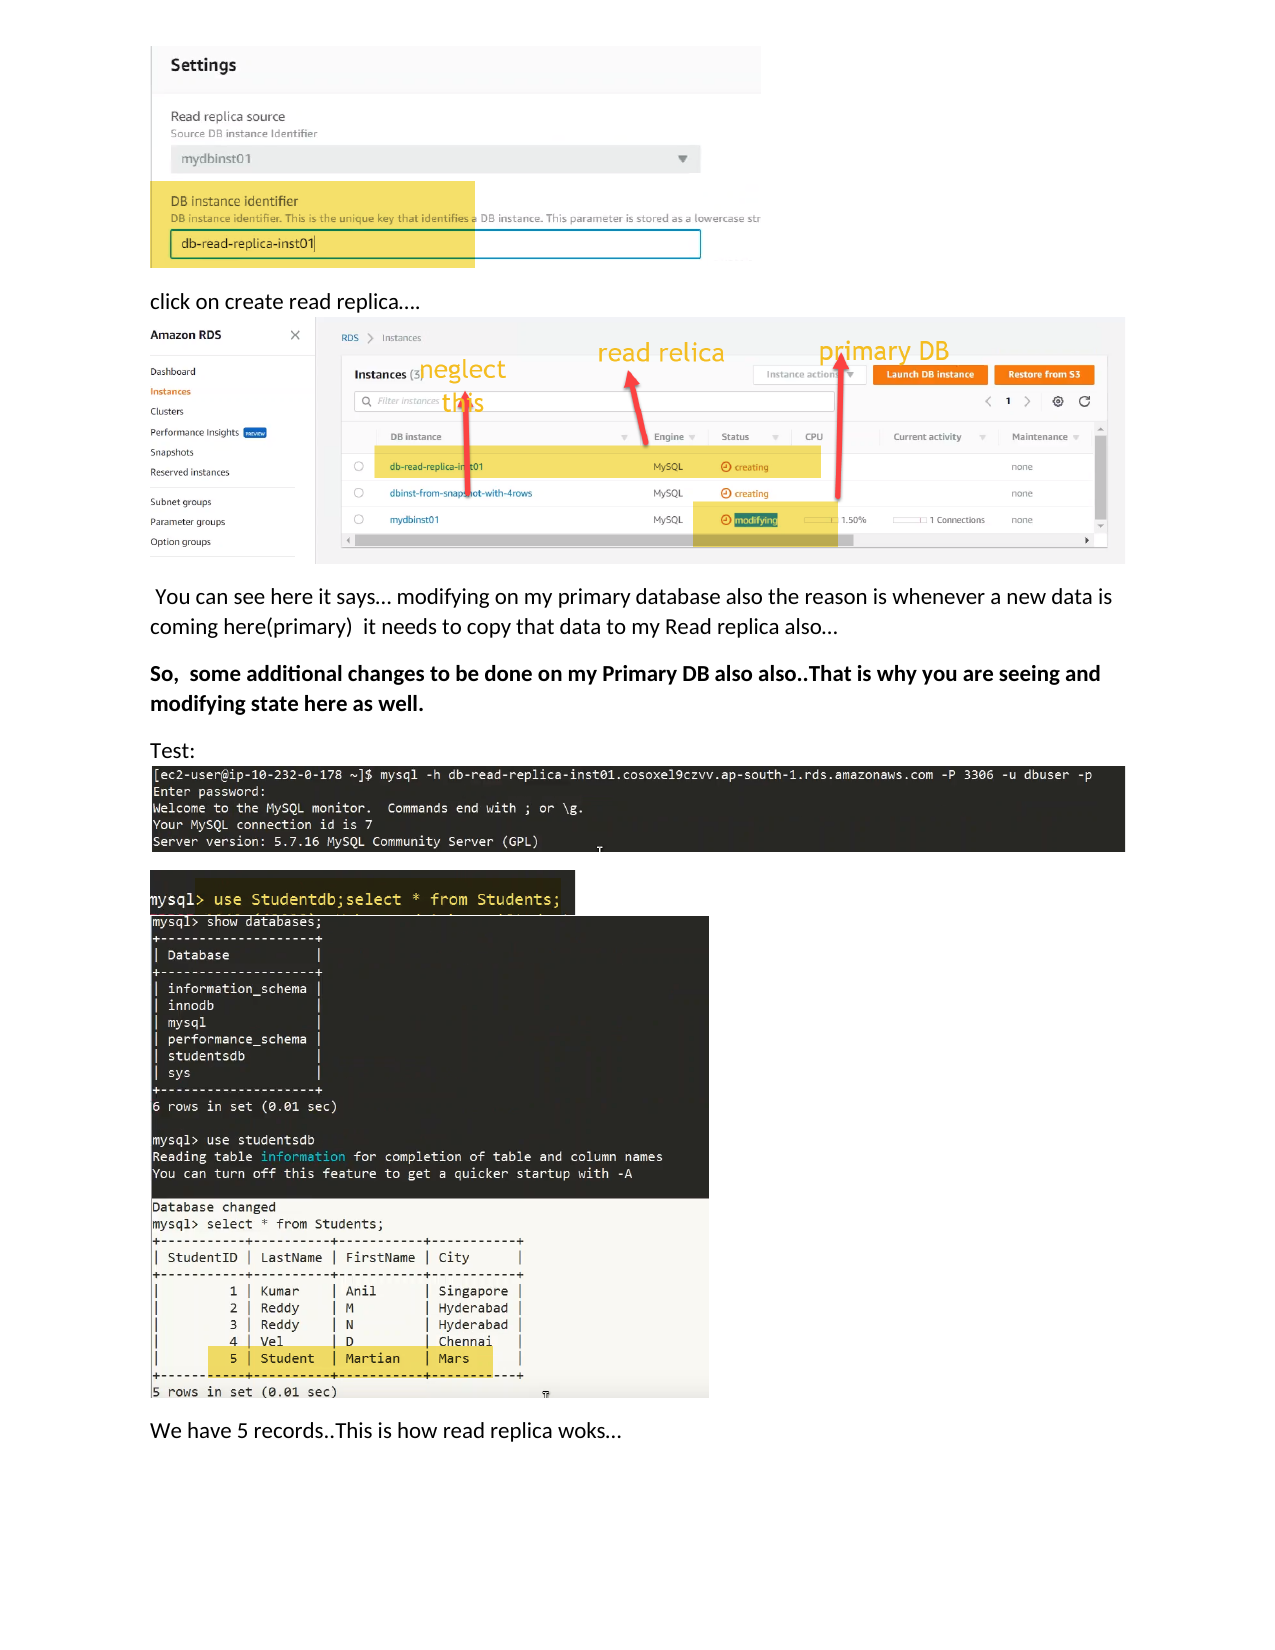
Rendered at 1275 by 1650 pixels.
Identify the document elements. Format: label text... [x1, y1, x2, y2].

picture [150, 916, 709, 1398]
picture [150, 766, 1125, 852]
picture [150, 870, 575, 915]
text We have 5 records..This is how read replica woks… [150, 1416, 1125, 1444]
text click on create read replica…. [150, 287, 1125, 317]
text Test: [150, 736, 1125, 766]
text So, some additional changes to be done on my Primary DB also also..That is why you are seeing and modifying state here as well. [150, 659, 1125, 718]
text You can see here it says… modifying on my primary database also the reason is whenever a new data is coming here(primary) it needs to copy that data to my Read replica also… [150, 582, 1125, 641]
picture [150, 46, 761, 268]
picture [150, 317, 1125, 564]
